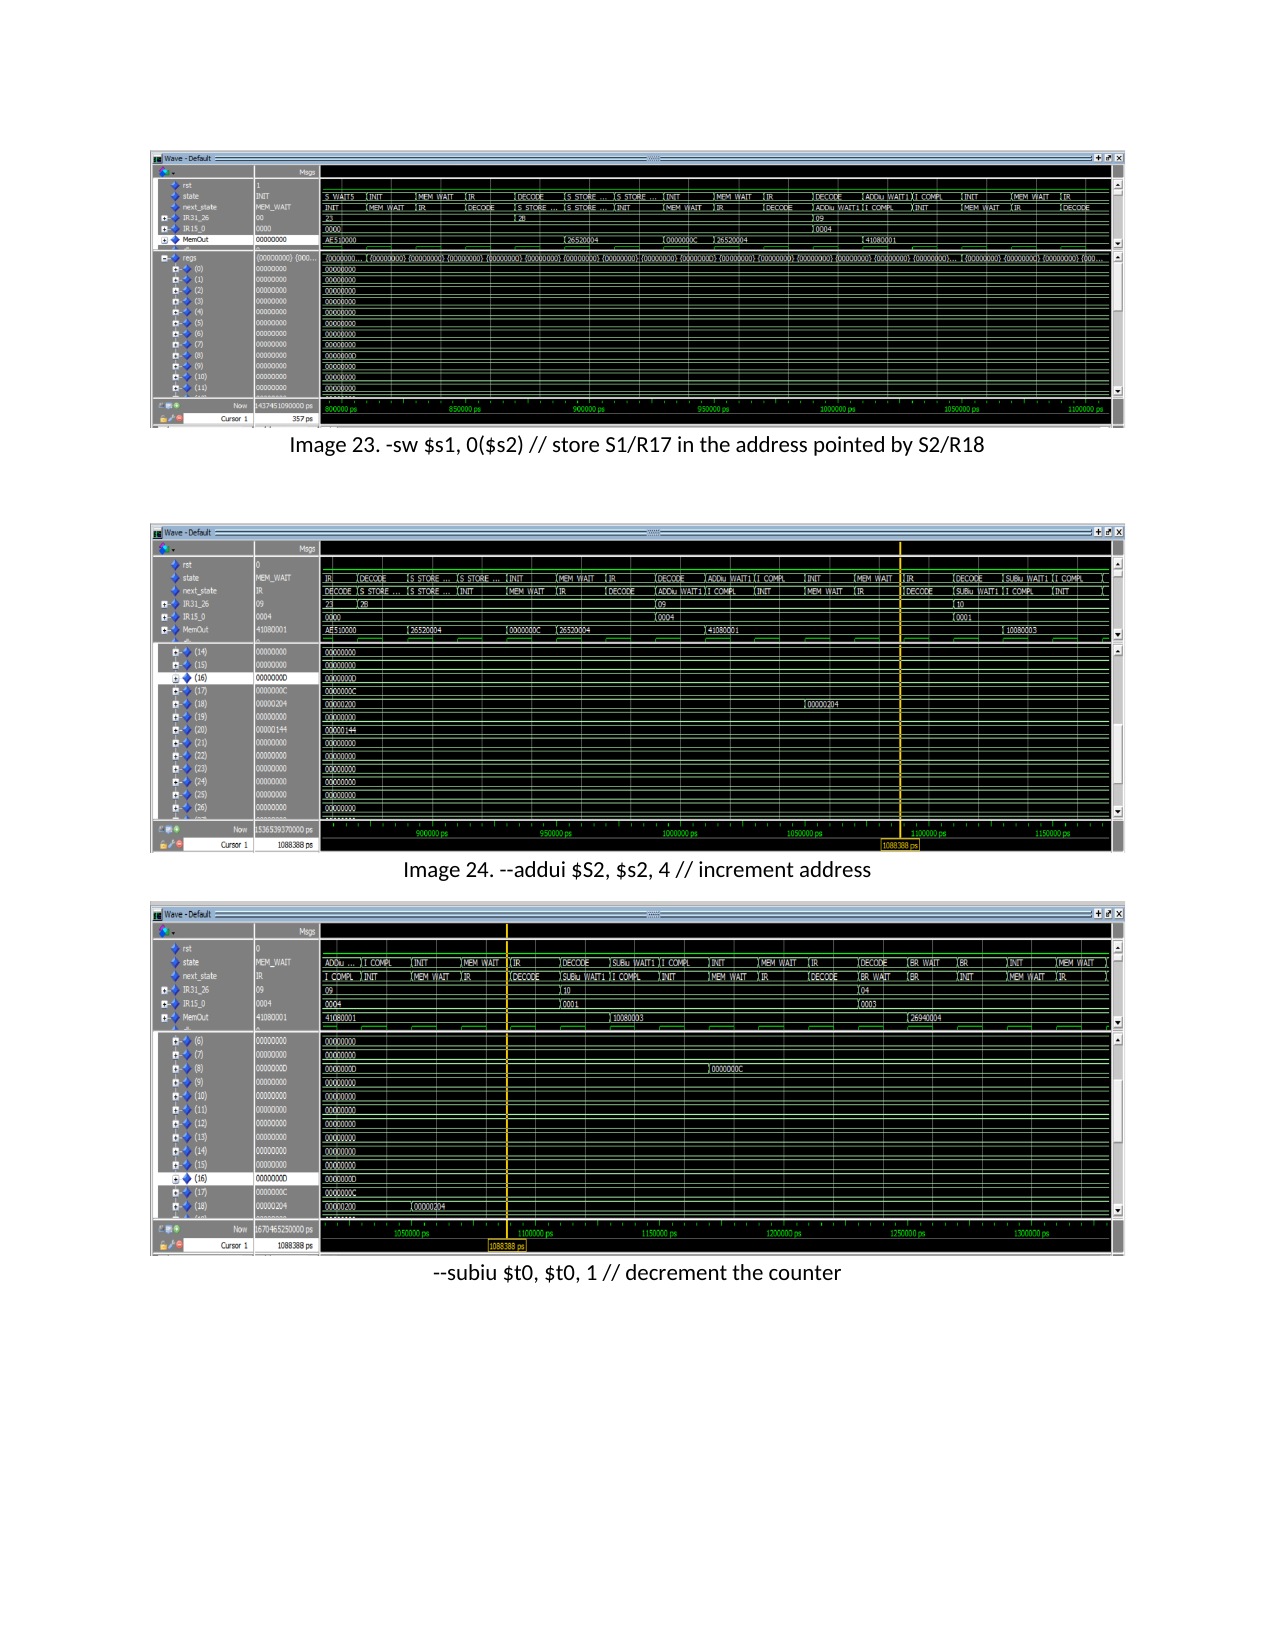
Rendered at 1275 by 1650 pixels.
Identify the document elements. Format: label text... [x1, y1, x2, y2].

picture [150, 523, 1125, 853]
picture [150, 901, 1125, 1256]
text Image 24. --addui $S2, $s2, 4 // increment address [150, 853, 1125, 883]
text --subiu $t0, $t0, 1 // decrement the counter [150, 1256, 1125, 1286]
text Image 23. -sw $s1, 0($s2) // store S1/R17 in the address pointed by S2/R18 [150, 428, 1125, 458]
picture [150, 150, 1125, 428]
